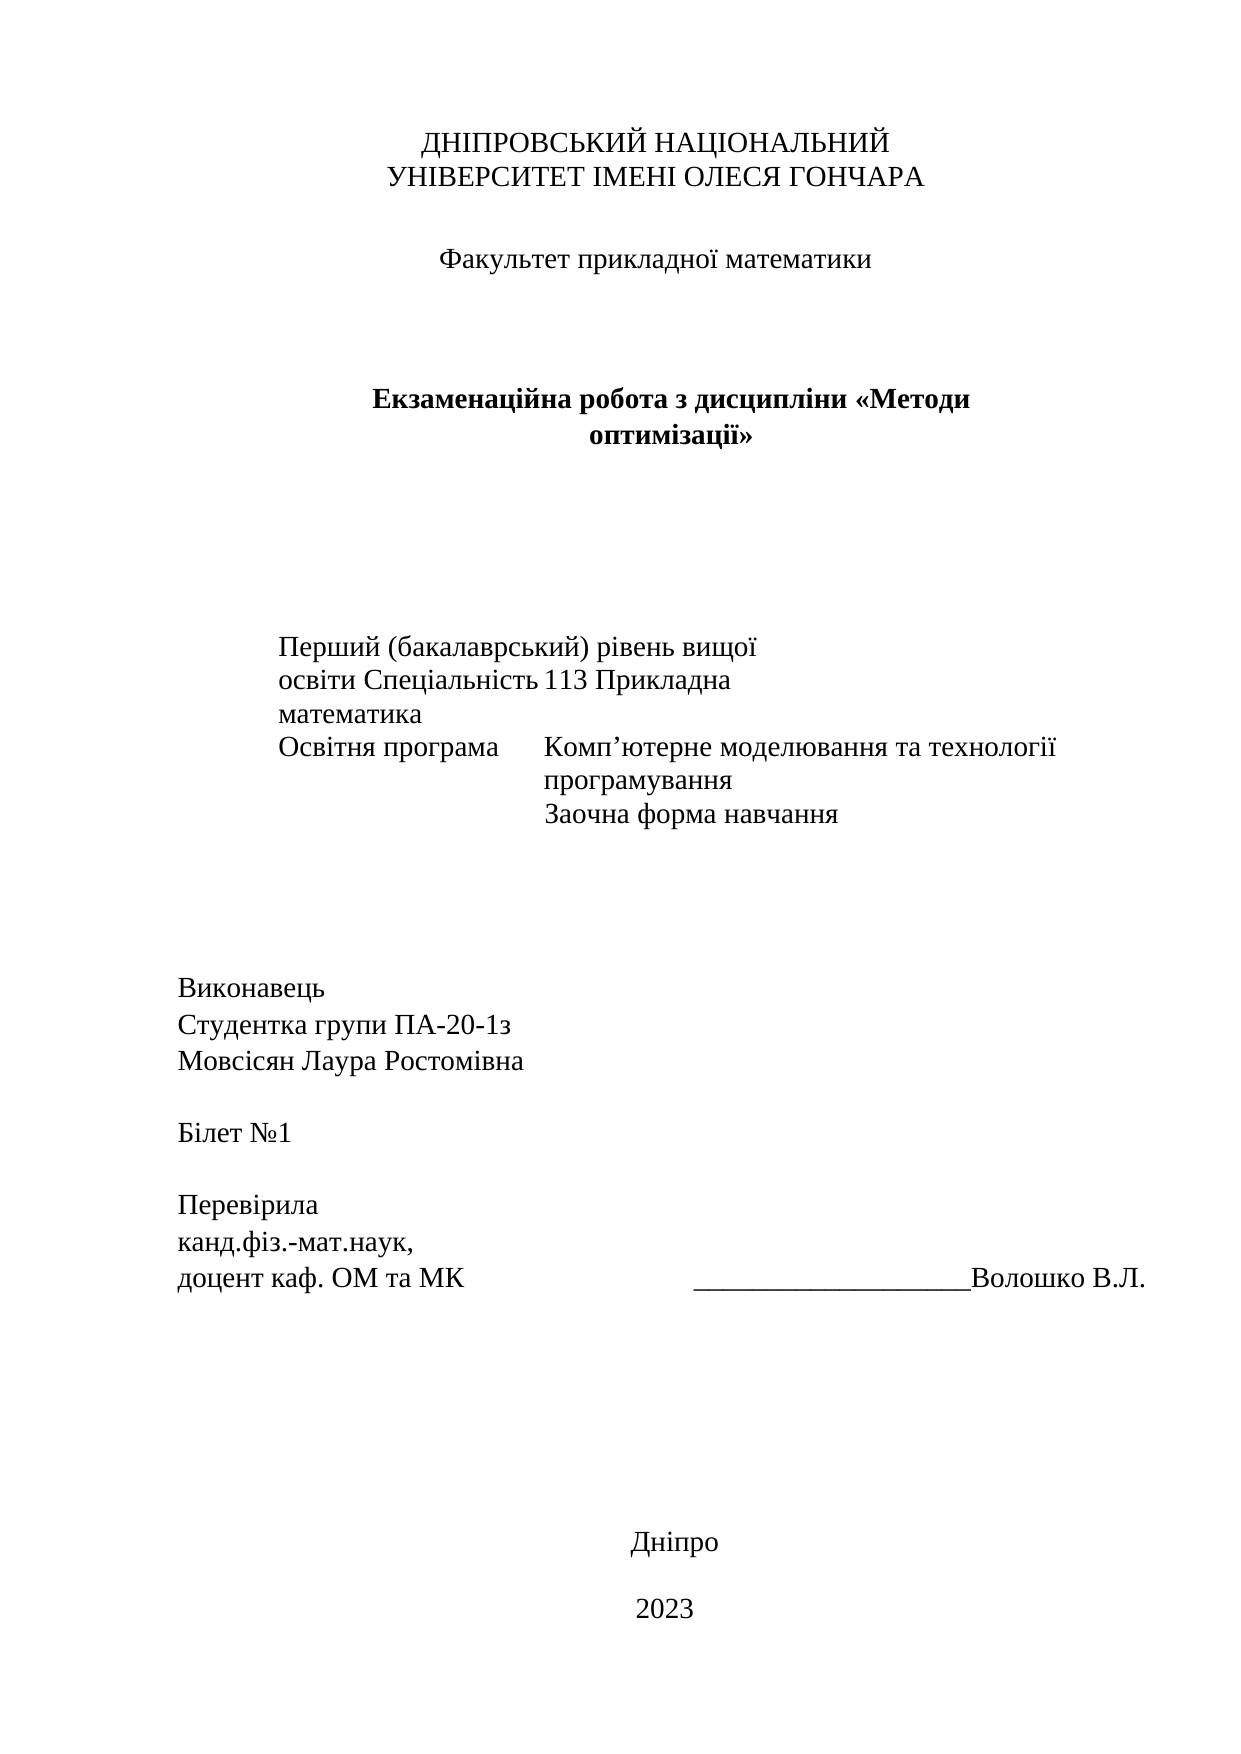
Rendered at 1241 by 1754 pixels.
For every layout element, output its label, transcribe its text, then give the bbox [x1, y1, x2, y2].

text програмування [544, 763, 1152, 796]
text Освітня програма Комп’ютерне моделювання та технології [278, 729, 1152, 763]
text Дніпро [197, 1524, 1152, 1591]
text Перший (бакалаврський) рівень вищої освіти Спеціальність 113 Прикладна математика [278, 629, 811, 729]
text Заочна форма навчання [544, 796, 1152, 830]
text ДНІПРОВСЬКИЙ НАЦІОНАЛЬНИЙ УНІВЕРСИТЕТ ІМЕНІ ОЛЕСЯ ГОНЧАРА [353, 126, 957, 193]
text Виконавець Студентка групи ПА-20-1з Мовсісян Лаура Ростомівна Білет №1 Перевірила канд.фіз.-мат.наук, доцент каф. ОМ та МК ___________________Волошко В.Л. [177, 971, 1152, 1293]
subtitle Екзаменаційна робота з дисципліни «Методи оптимізації» [335, 381, 1007, 451]
text Факультет прикладної математики [353, 241, 957, 274]
text 2023 [177, 1591, 1152, 1624]
